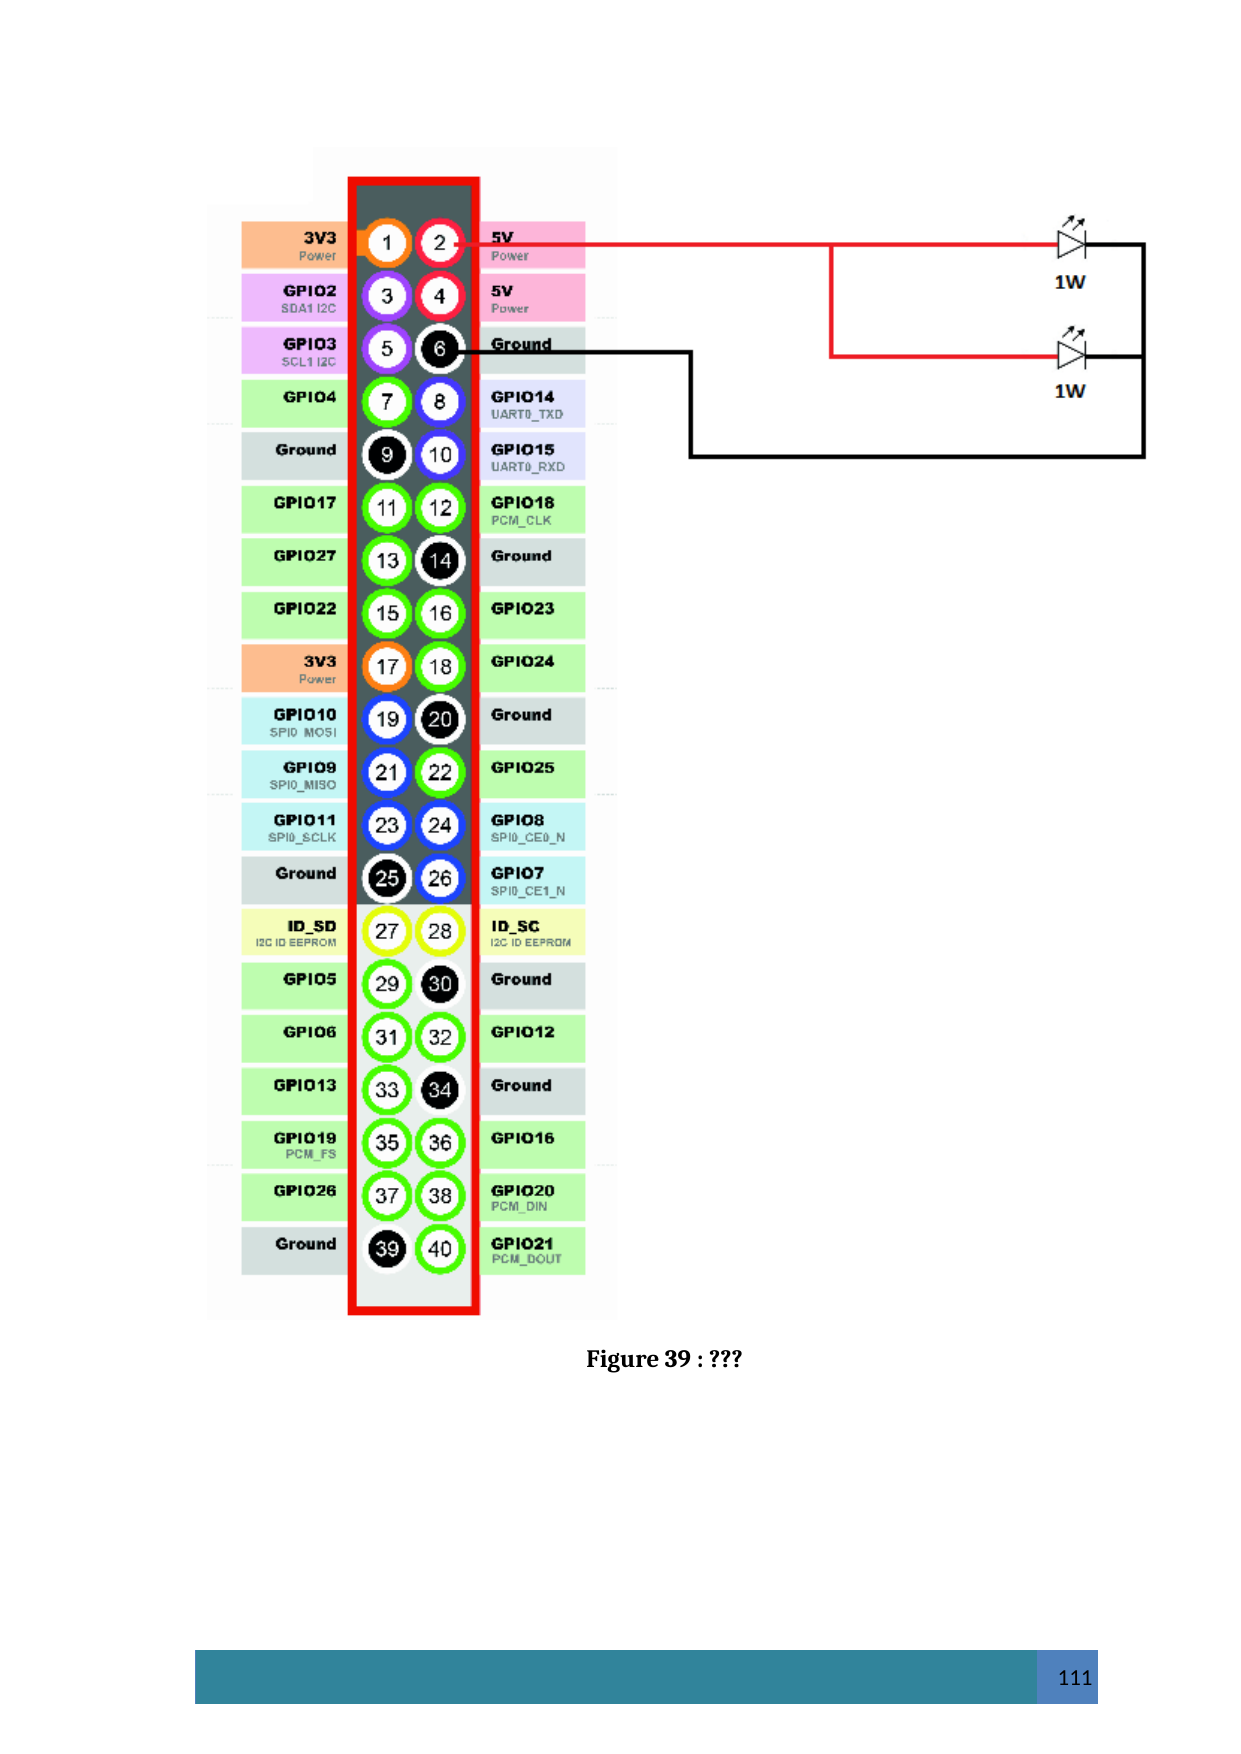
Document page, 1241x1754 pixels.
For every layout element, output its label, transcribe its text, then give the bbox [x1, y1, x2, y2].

list Figure 39 : ??? [207, 1344, 1122, 1373]
picture [206, 147, 1182, 1320]
